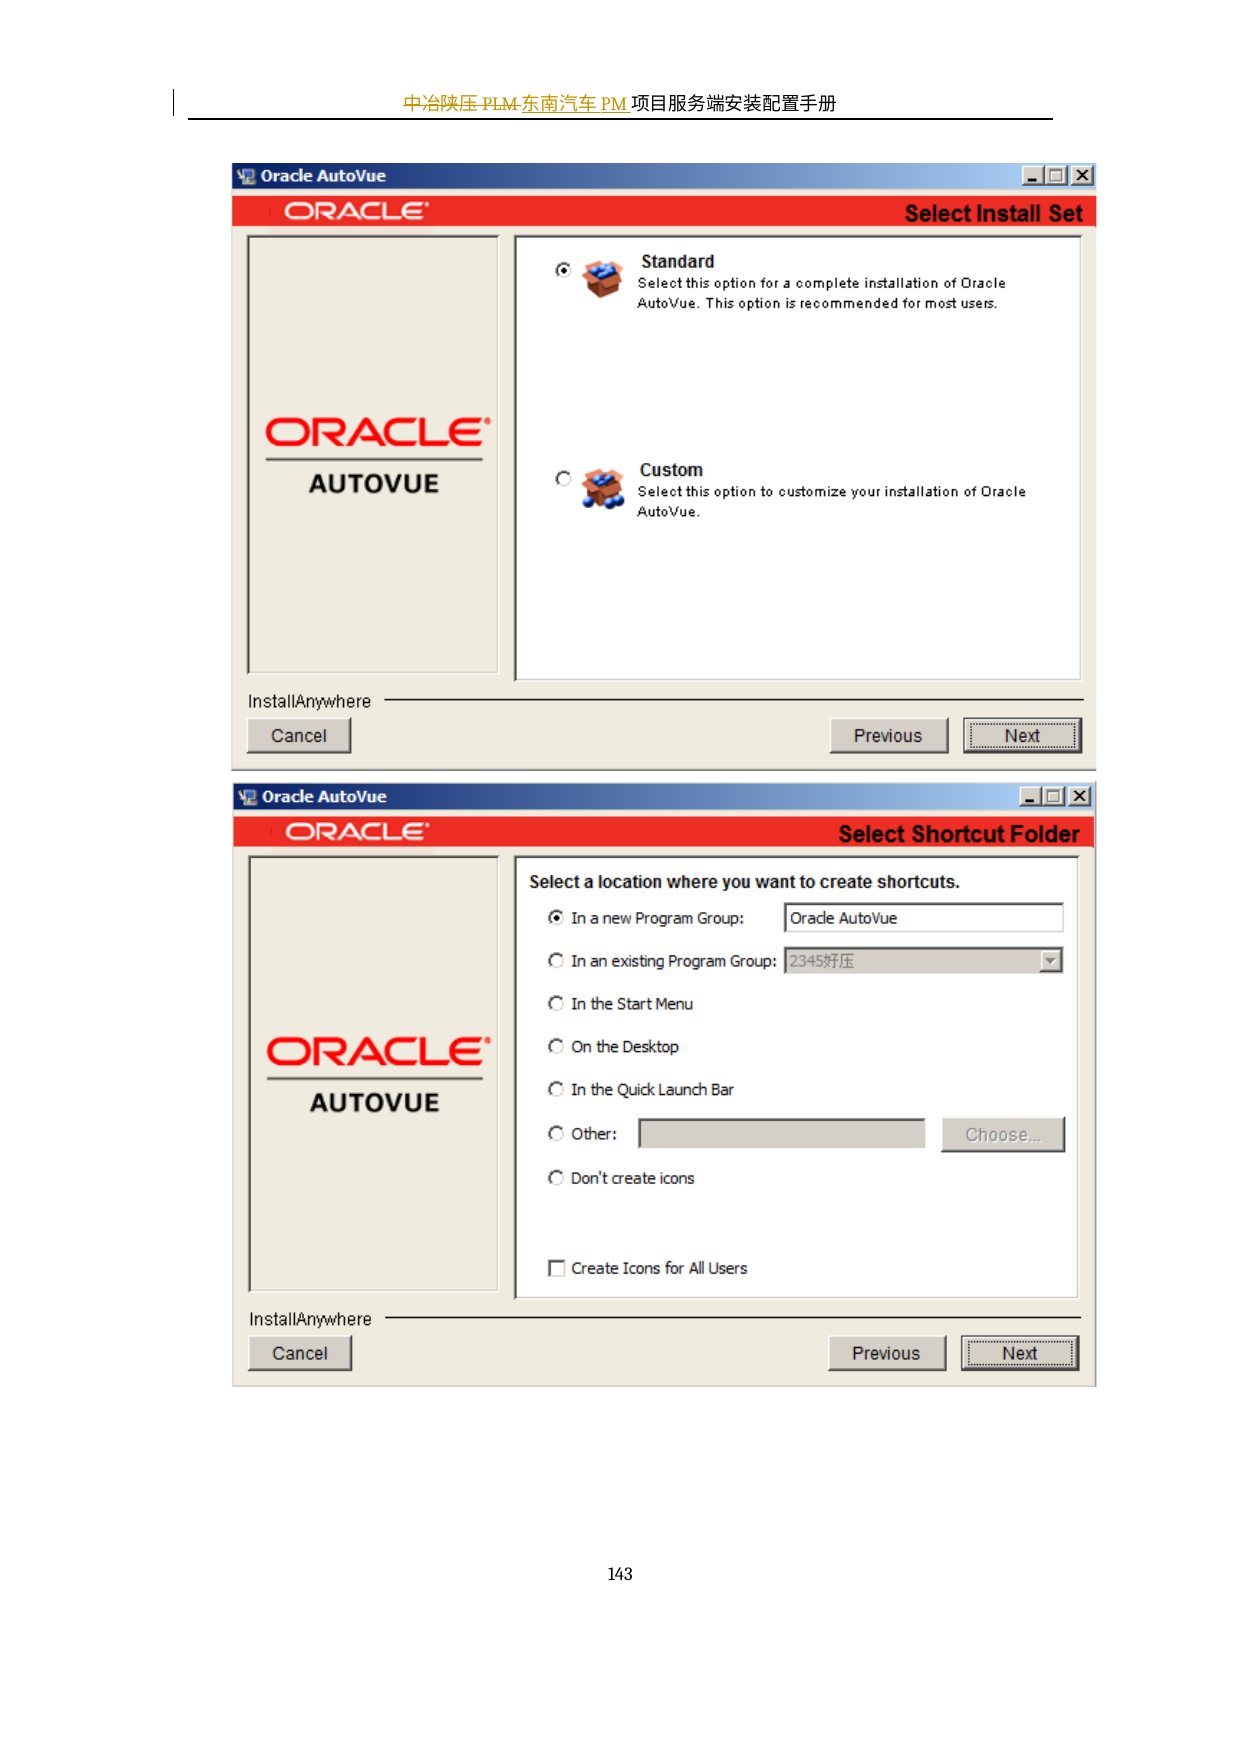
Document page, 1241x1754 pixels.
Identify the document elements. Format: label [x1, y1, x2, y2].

picture [231, 163, 1097, 771]
picture [231, 781, 1097, 1387]
